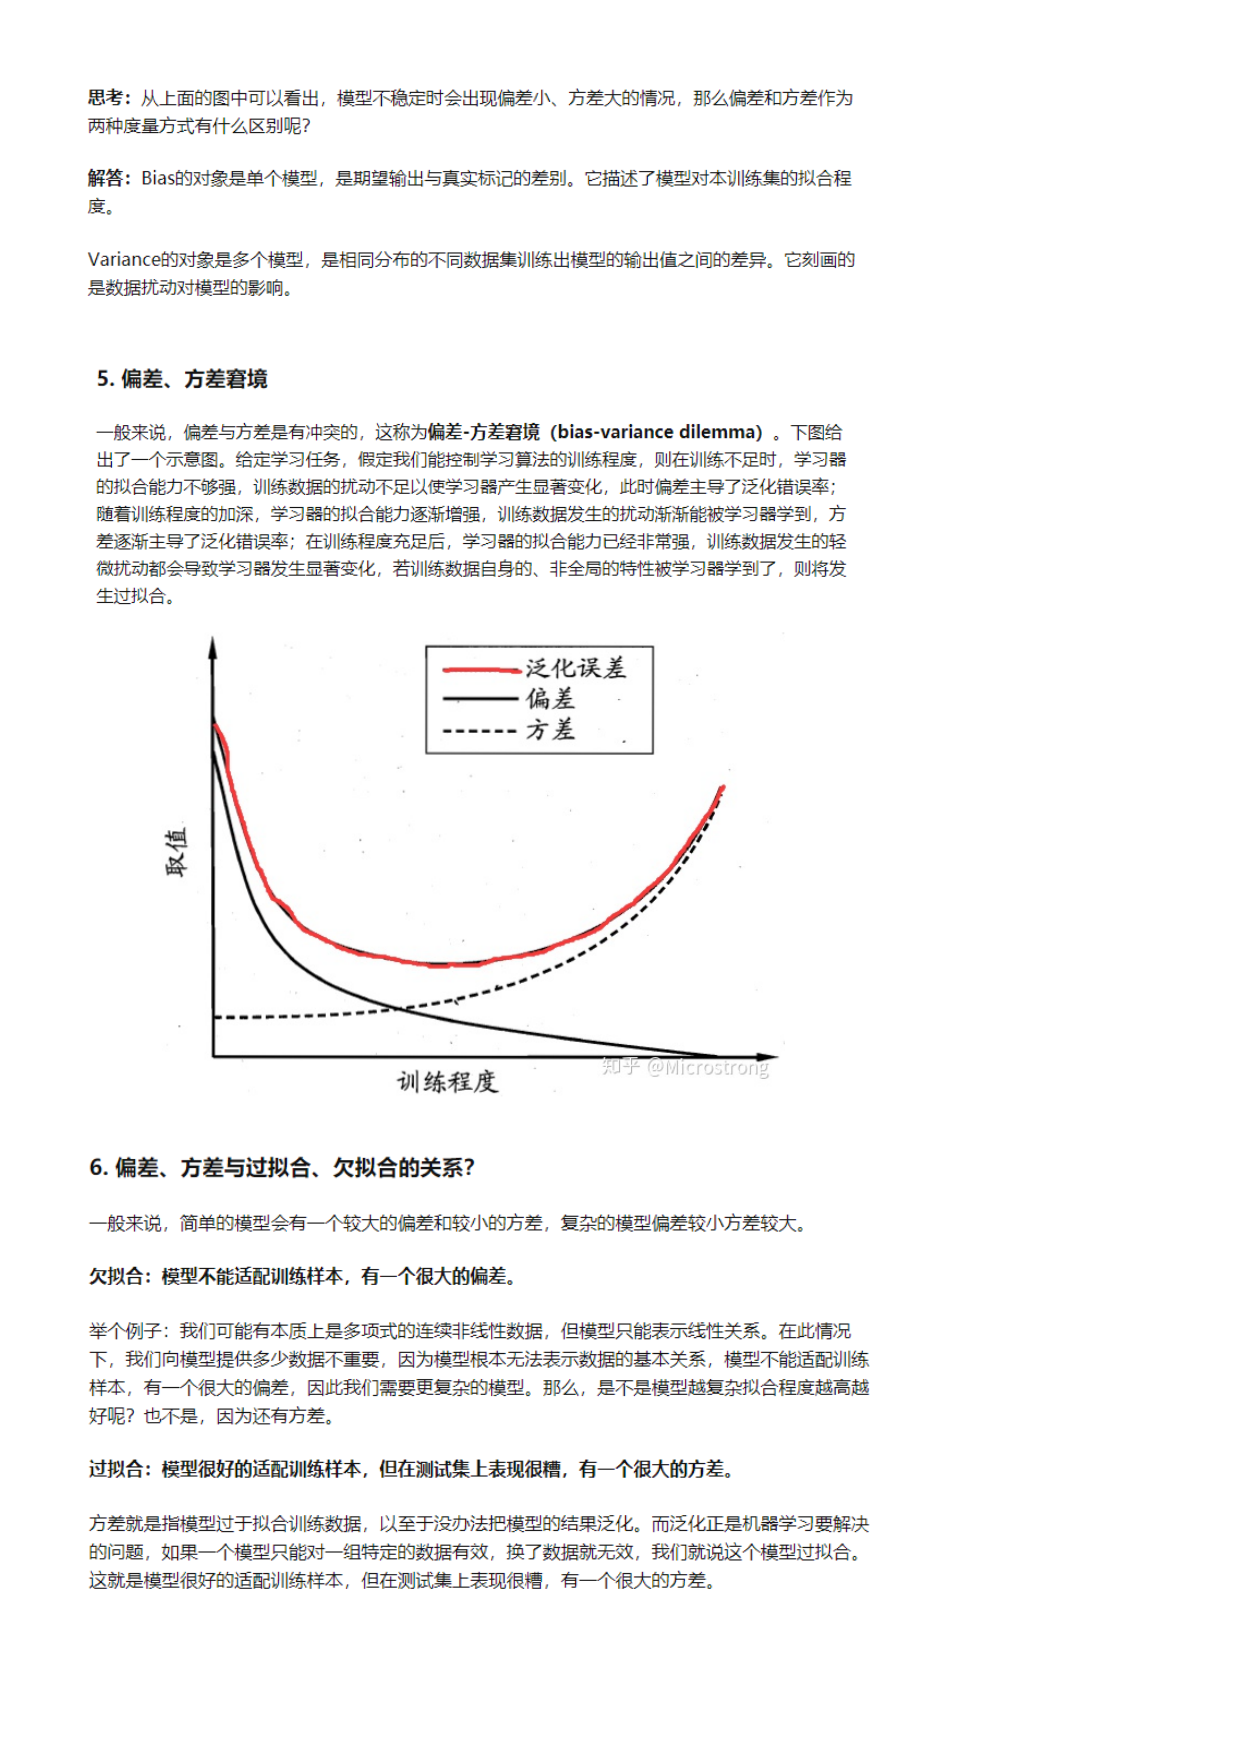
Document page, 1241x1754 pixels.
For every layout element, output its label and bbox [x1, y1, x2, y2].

picture [75, 1150, 888, 1598]
picture [75, 83, 875, 306]
picture [75, 352, 896, 1103]
